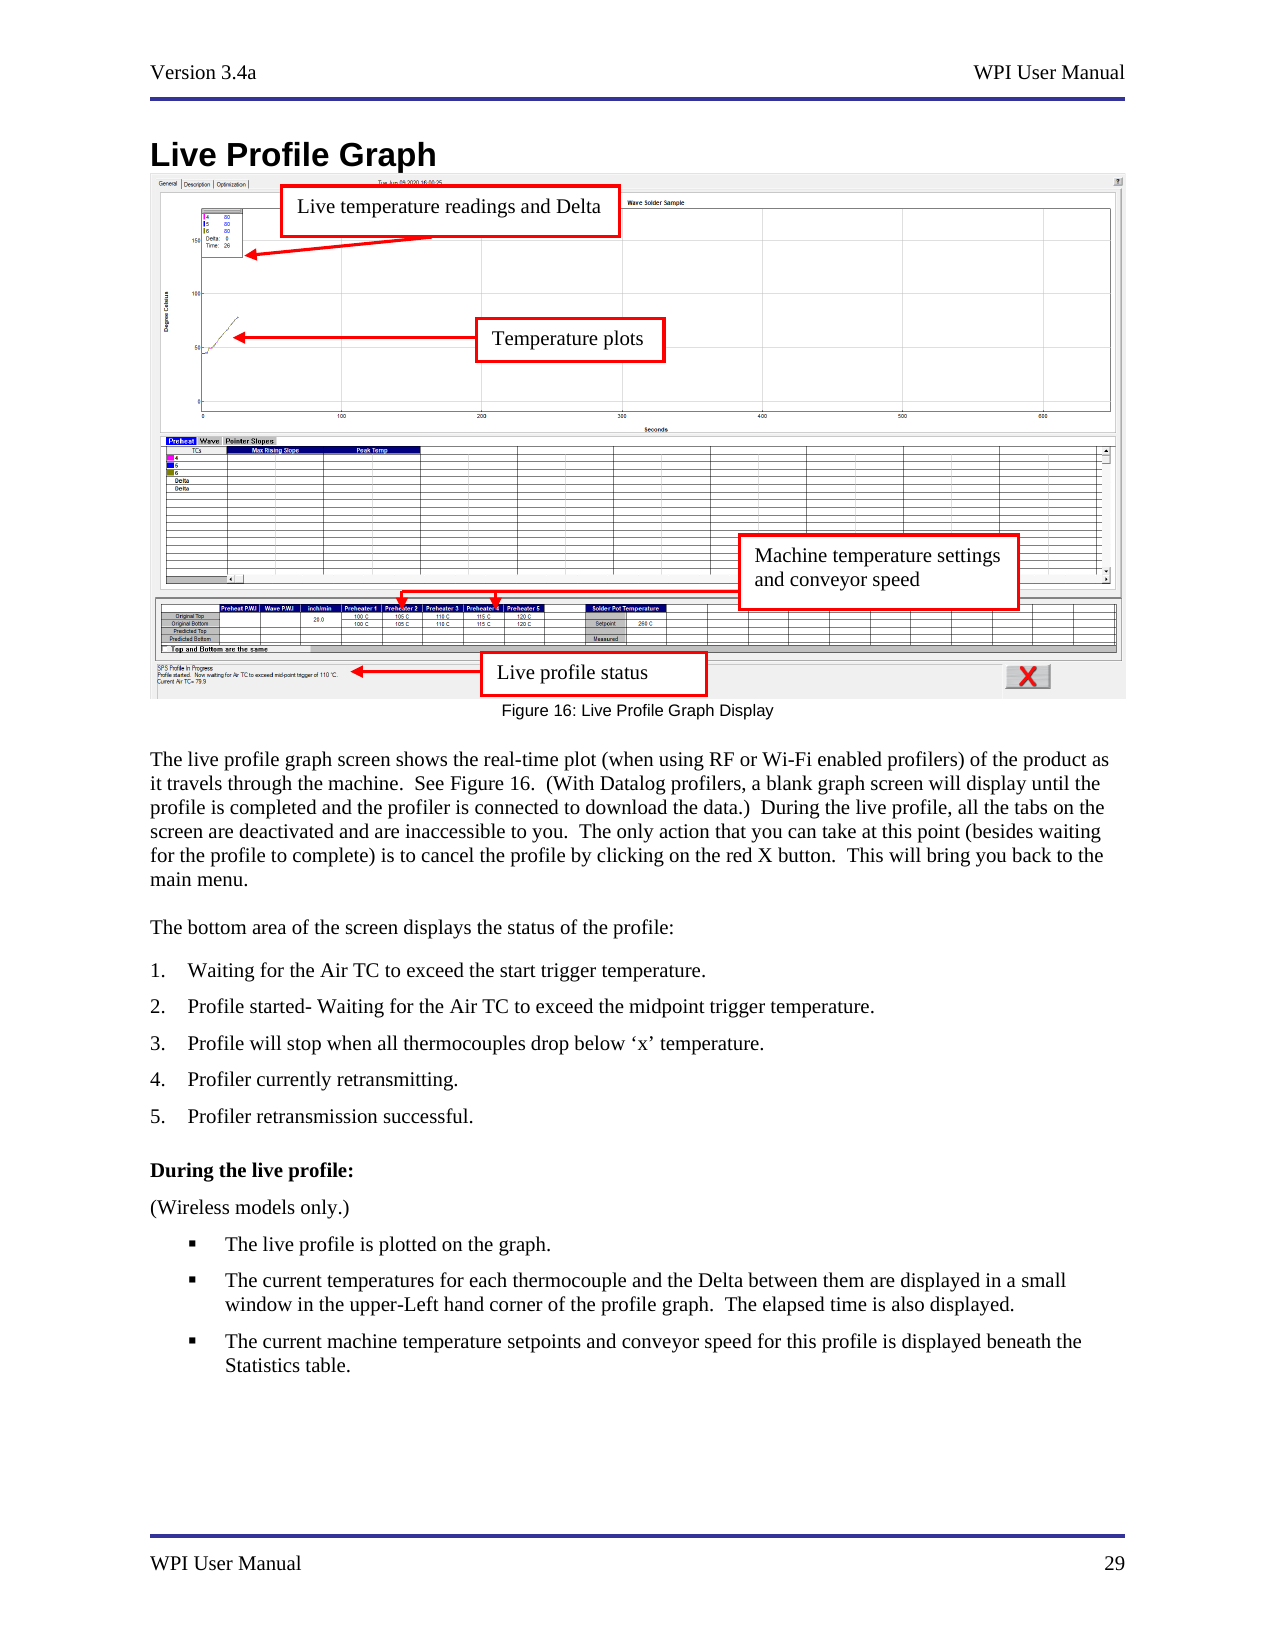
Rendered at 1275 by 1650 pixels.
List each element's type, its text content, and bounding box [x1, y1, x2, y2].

subtitle Live Profile Graph [150, 135, 1125, 173]
list Profiler currently retransmitting. [150, 1067, 1125, 1091]
picture [150, 173, 1125, 699]
text During the live profile: [150, 1158, 1125, 1182]
list Profiler retransmission successful. [150, 1104, 1125, 1128]
list Profile started- Waiting for the Air TC to exceed the midpoint trigger temperature. [150, 994, 1125, 1018]
text The live profile graph screen shows the real-time plot (when using RF or Wi-Fi enabled profilers) of the product as it travels through the machine. See Figure 16. (With Datalog profilers, a blank graph screen will display until the profile is completed and the profiler is connected to download the data.) During the live profile, all the tabs on the screen are deactivated and are inaccessible to you. The only action that you can take at this point (besides waiting for the profile to complete) is to cancel the profile by clicking on the red X button. This will bring you back to the main menu. [150, 746, 1125, 891]
list Profile will stop when all thermocouples drop below ‘x’ temperature. [150, 1031, 1125, 1055]
text The bottom area of the screen displays the status of the profile: [150, 915, 1125, 939]
list Waiting for the Air TC to exceed the start trigger temperature. [150, 958, 1125, 982]
list The current machine temperature setpoints and conveyor speed for this profile is displayed beneath the Statistics table. [187, 1329, 1125, 1377]
list The current temperatures for each thermocouple and the Delta between them are displayed in a small window in the upper-Left hand corner of the profile graph. The elapsed time is also displayed. [187, 1268, 1125, 1316]
text Figure 16: Live Profile Graph Display [150, 701, 1125, 720]
list The live profile is plotted on the graph. [187, 1231, 1125, 1256]
text (Wireless models only.) [150, 1195, 1125, 1219]
